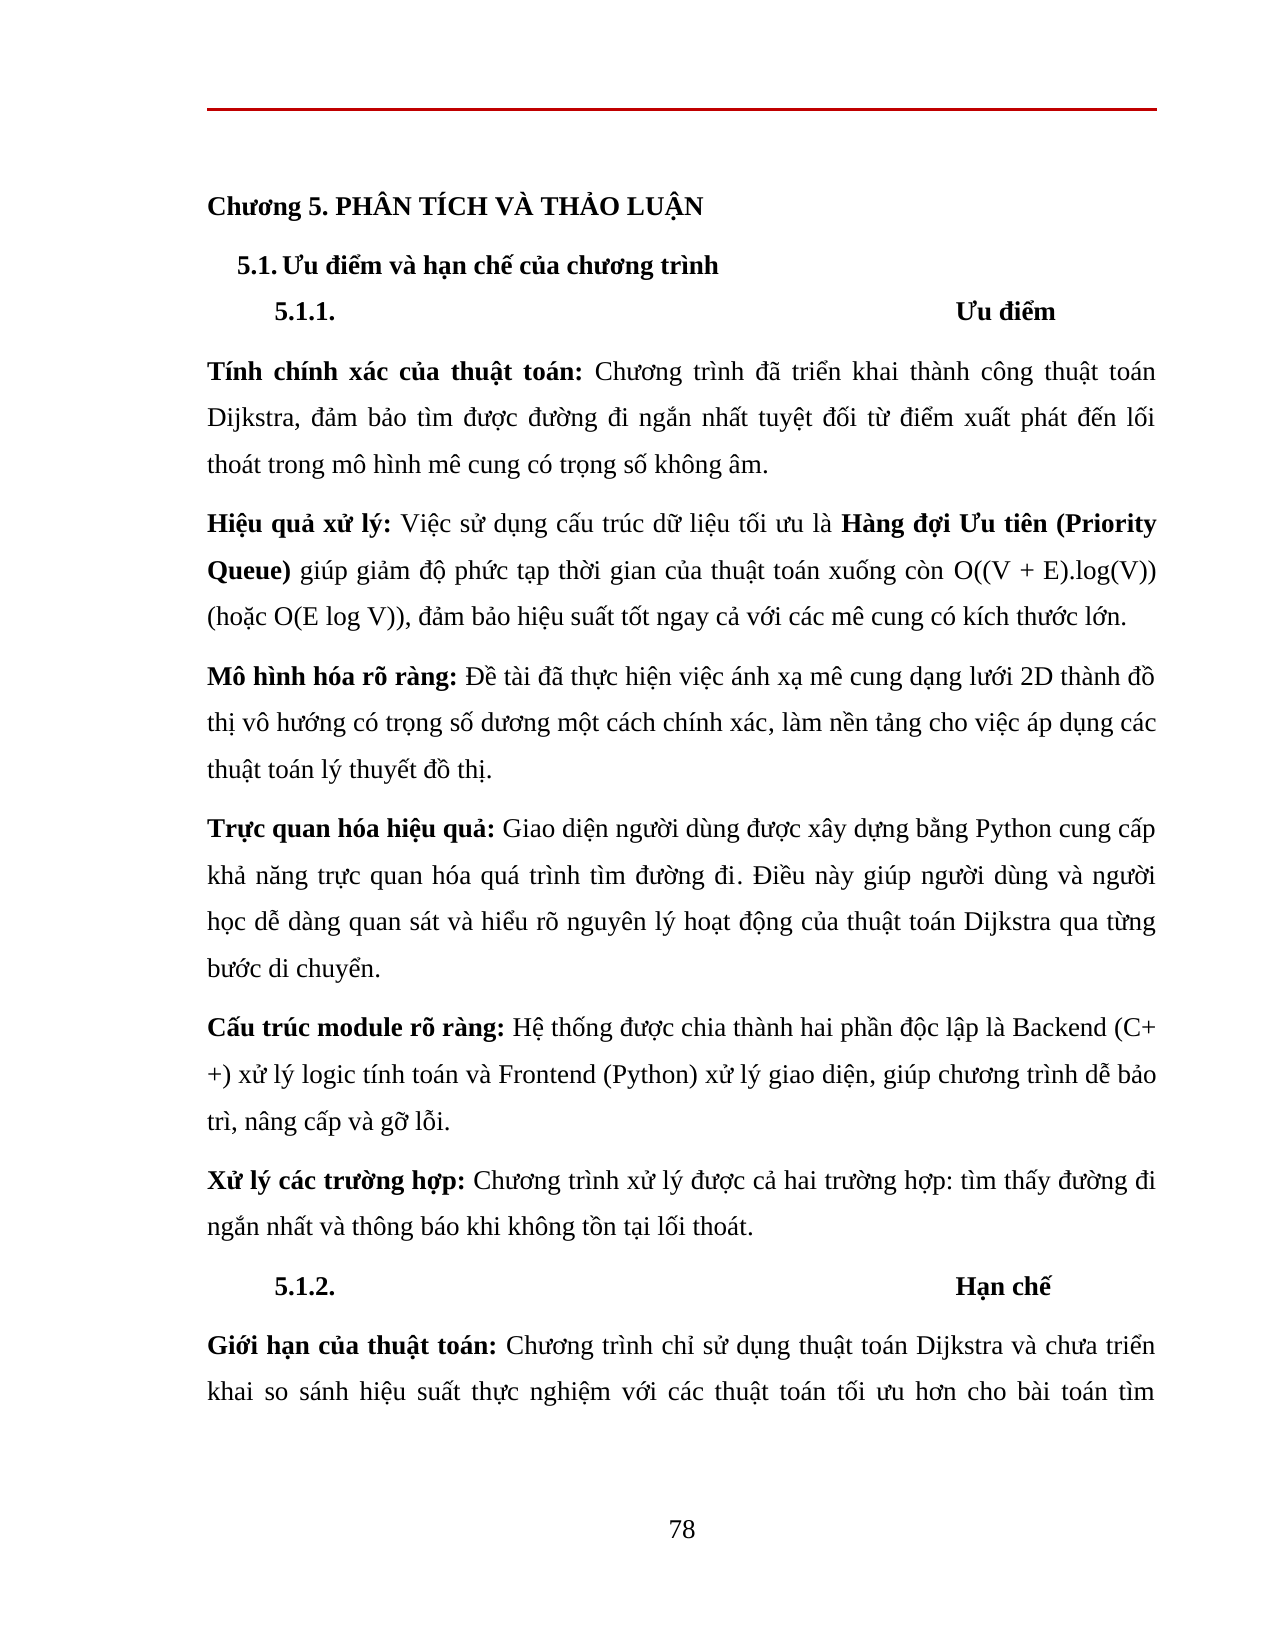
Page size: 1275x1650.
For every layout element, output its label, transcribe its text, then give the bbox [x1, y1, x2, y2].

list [207, 1341, 1157, 1419]
list Xử lý các trường hợp: Chương trình xử lý được cả hai trường hợp: tìm thấy đường đi ngắn nhất và thông báo khi không tồn tại lối thoát. [207, 1176, 1157, 1254]
list Tính chính xác của thuật toán: Chương trình đã triển khai thành công thuật toán Dijkstra, đảm bảo tìm được đường đi ngắn nhất tuyệt đối từ điểm xuất phát đến lối thoát trong mô hình mê cung có trọng số không âm. [207, 367, 1157, 492]
list Hiệu quả xử lý: Việc sử dụng cấu trúc dữ liệu tối ưu là Hàng đợi Ưu tiên (Priority Queue) giúp giảm độ phức tạp thời gian của thuật toán xuống còn O((V + E).log(V)) (hoặc O(E log V)), đảm bảo hiệu suất tốt ngay cả với các mê cung có kích thước lớn. [207, 520, 1157, 644]
list Cấu trúc module rõ ràng: Hệ thống được chia thành hai phần độc lập là Backend (C++) xử lý logic tính toán và Frontend (Python) xử lý giao diện, giúp chương trình dễ bảo trì, nâng cấp và gỡ lỗi. [207, 1024, 1157, 1148]
subtitle Chương 5. PHÂN TÍCH VÀ THẢO LUẬN [207, 190, 1157, 221]
list Trực quan hóa hiệu quả: Giao diện người dùng được xây dựng bằng Python cung cấp khả năng trực quan hóa quá trình tìm đường đi. Điều này giúp người dùng và người học dễ dàng quan sát và hiểu rõ nguyên lý hoạt động của thuật toán Dijkstra qua từng bước di chuyển. [207, 825, 1157, 996]
text Ưu điểm và hạn chế của chương trình [237, 249, 1157, 280]
list Hạn chế [274, 1282, 1157, 1313]
list Mô hình hóa rõ ràng: Đề tài đã thực hiện việc ánh xạ mê cung dạng lưới 2D thành đồ thị vô hướng có trọng số dương một cách chính xác, làm nền tảng cho việc áp dụng các thuật toán lý thuyết đồ thị. [207, 672, 1157, 797]
list Ưu điểm [274, 308, 1157, 339]
